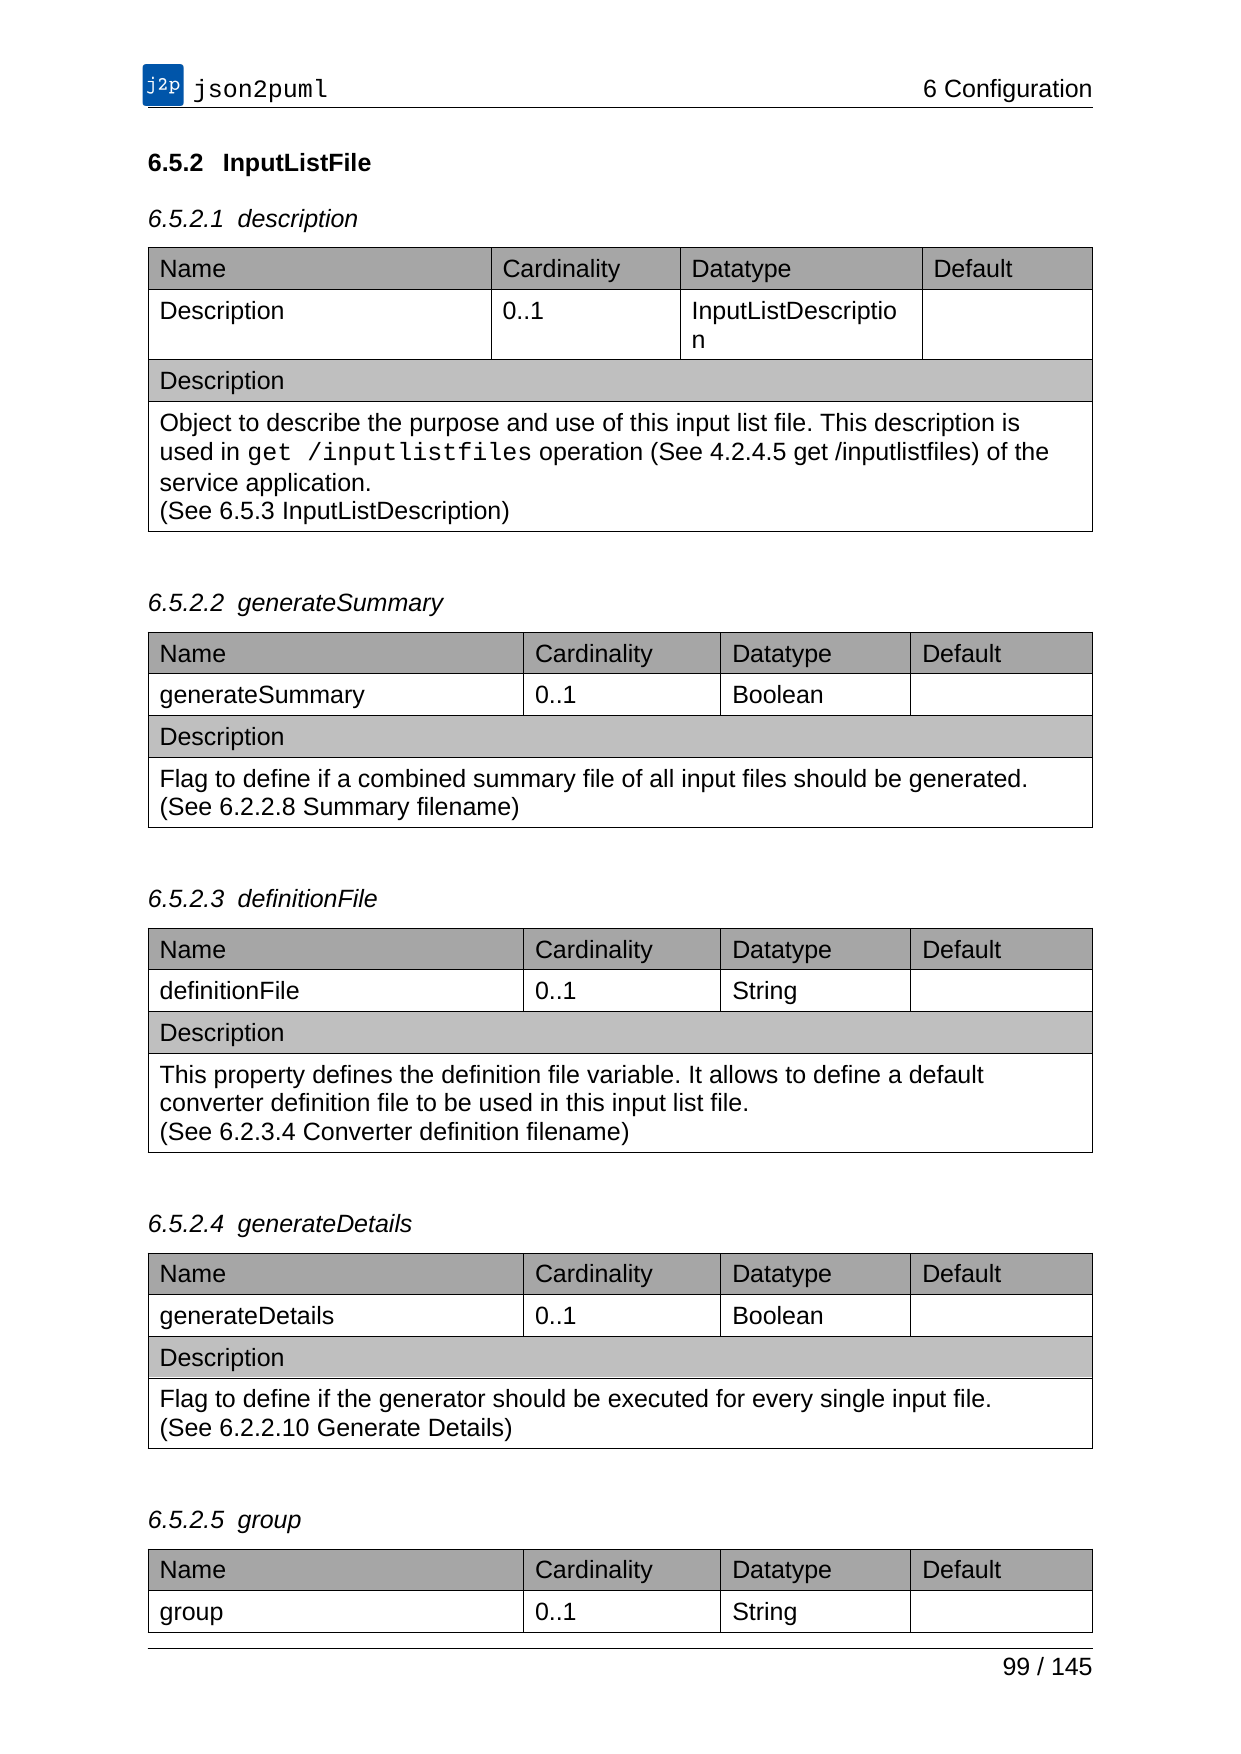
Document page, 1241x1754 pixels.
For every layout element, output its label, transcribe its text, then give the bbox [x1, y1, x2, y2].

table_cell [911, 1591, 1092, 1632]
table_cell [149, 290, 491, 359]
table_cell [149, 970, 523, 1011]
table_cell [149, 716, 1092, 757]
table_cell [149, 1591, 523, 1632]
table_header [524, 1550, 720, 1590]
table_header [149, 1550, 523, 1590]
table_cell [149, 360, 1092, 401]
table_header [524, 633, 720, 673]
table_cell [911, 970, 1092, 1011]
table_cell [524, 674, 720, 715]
subtitle generateSummary [148, 588, 1093, 617]
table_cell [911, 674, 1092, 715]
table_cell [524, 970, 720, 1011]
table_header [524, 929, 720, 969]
subtitle generateDetails [148, 1209, 1093, 1238]
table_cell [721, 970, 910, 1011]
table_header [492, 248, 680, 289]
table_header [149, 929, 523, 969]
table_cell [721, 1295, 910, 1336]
subtitle InputListFile [148, 148, 1093, 176]
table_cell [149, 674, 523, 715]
picture [142, 64, 184, 106]
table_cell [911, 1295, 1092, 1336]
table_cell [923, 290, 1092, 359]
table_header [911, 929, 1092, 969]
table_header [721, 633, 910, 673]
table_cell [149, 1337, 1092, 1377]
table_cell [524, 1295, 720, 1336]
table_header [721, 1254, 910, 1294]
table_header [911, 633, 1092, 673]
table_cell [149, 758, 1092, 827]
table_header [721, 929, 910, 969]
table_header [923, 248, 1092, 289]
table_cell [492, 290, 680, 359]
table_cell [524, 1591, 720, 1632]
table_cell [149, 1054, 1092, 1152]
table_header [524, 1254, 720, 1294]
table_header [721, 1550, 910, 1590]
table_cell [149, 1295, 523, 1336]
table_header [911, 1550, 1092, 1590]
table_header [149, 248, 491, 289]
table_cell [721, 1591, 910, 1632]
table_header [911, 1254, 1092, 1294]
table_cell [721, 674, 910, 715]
subtitle group [148, 1505, 1093, 1534]
subtitle description [148, 204, 1093, 232]
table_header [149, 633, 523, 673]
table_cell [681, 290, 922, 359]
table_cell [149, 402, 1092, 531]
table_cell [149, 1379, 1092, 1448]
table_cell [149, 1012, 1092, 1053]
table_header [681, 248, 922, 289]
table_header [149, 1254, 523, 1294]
subtitle definitionFile [148, 884, 1093, 913]
